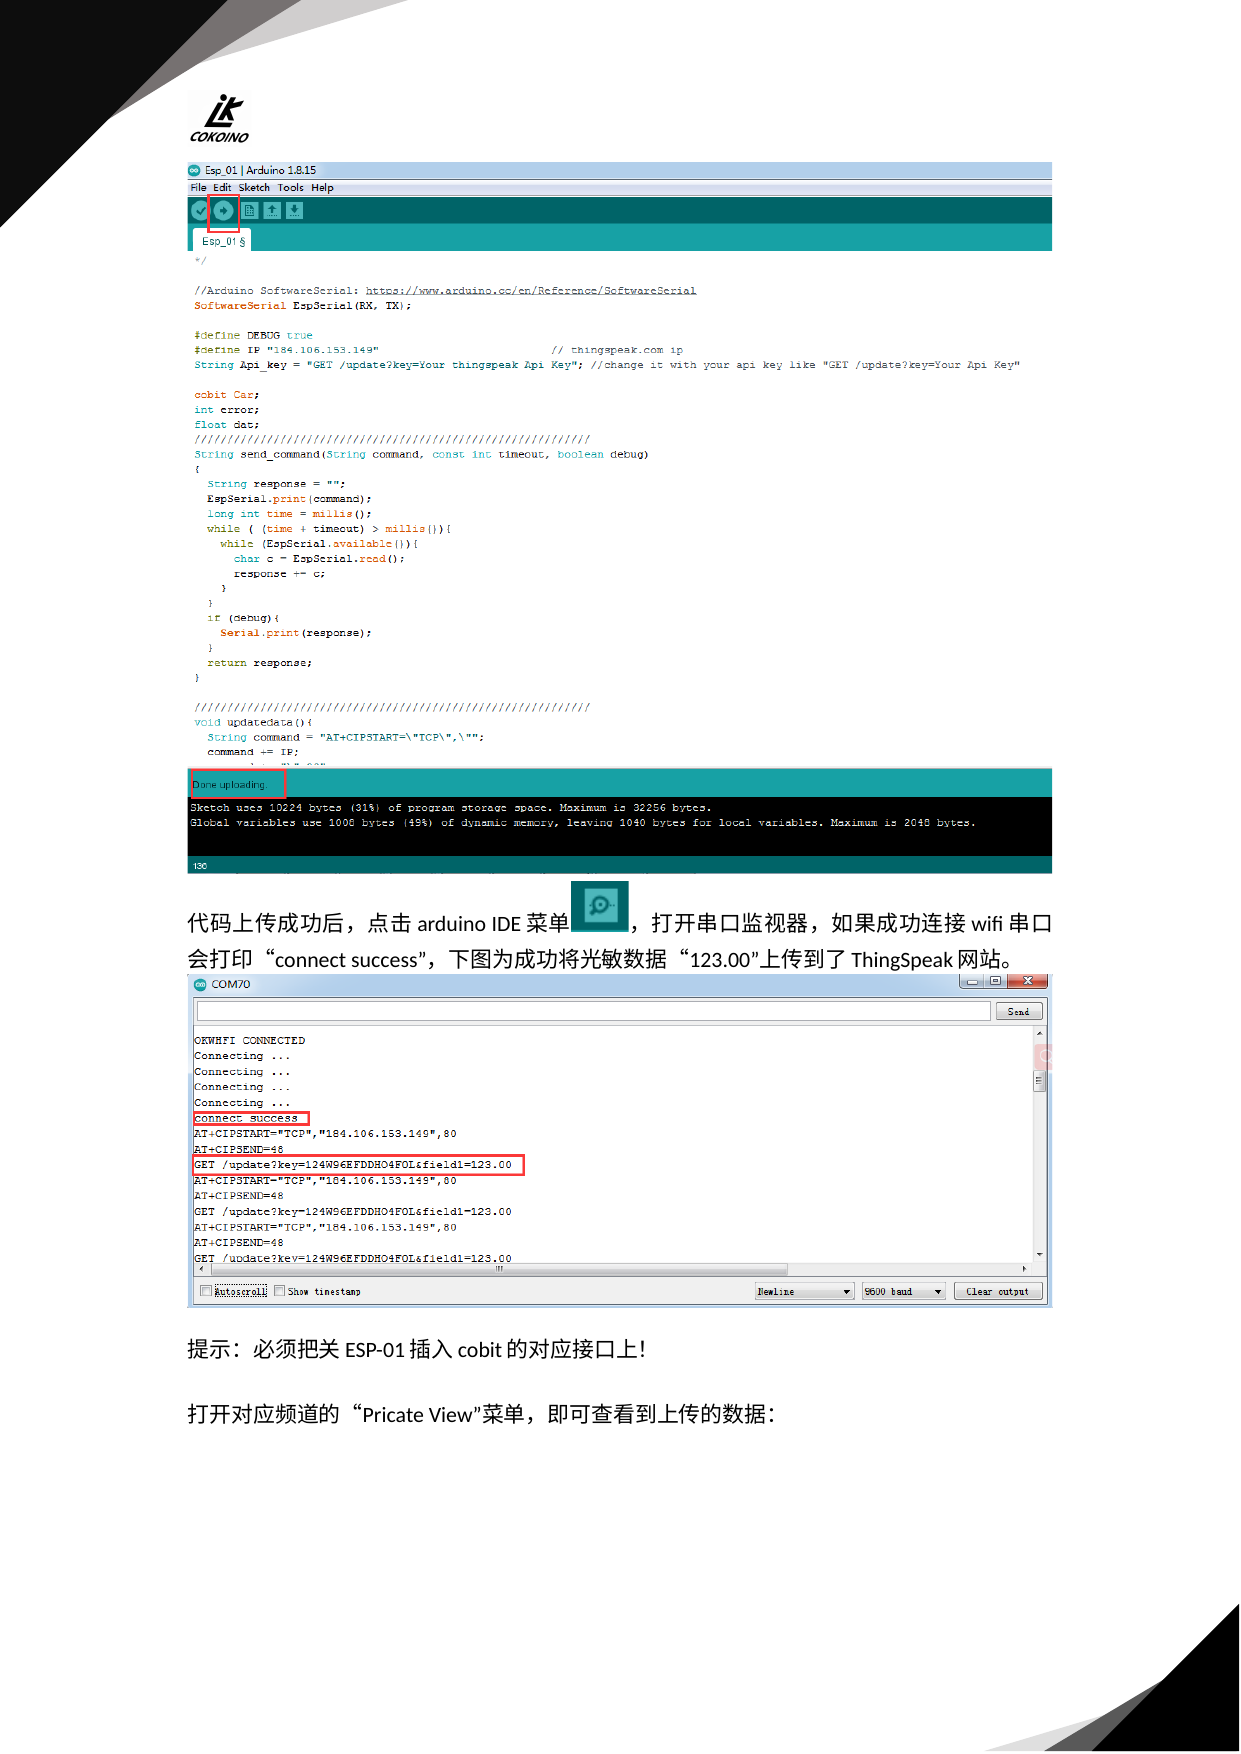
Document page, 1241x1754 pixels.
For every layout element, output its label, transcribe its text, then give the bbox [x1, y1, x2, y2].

picture [187, 90, 252, 147]
picture [571, 881, 629, 932]
text 提示：必须把关ESP-01插入cobit的对应接口上！ [187, 1332, 1053, 1364]
picture [187, 974, 1053, 1308]
text 打开对应频道的“Pricate View”菜单，即可查看到上传的数据： [187, 1397, 1053, 1429]
picture [187, 162, 1053, 874]
text 代码上传成功后，点击arduino IDE菜单，打开串口监视器，如果成功连接wifi串口会打印“connect success”，下图为成功将光敏数据“123.00”上传到了ThingSpeak网站。 [187, 877, 1053, 974]
